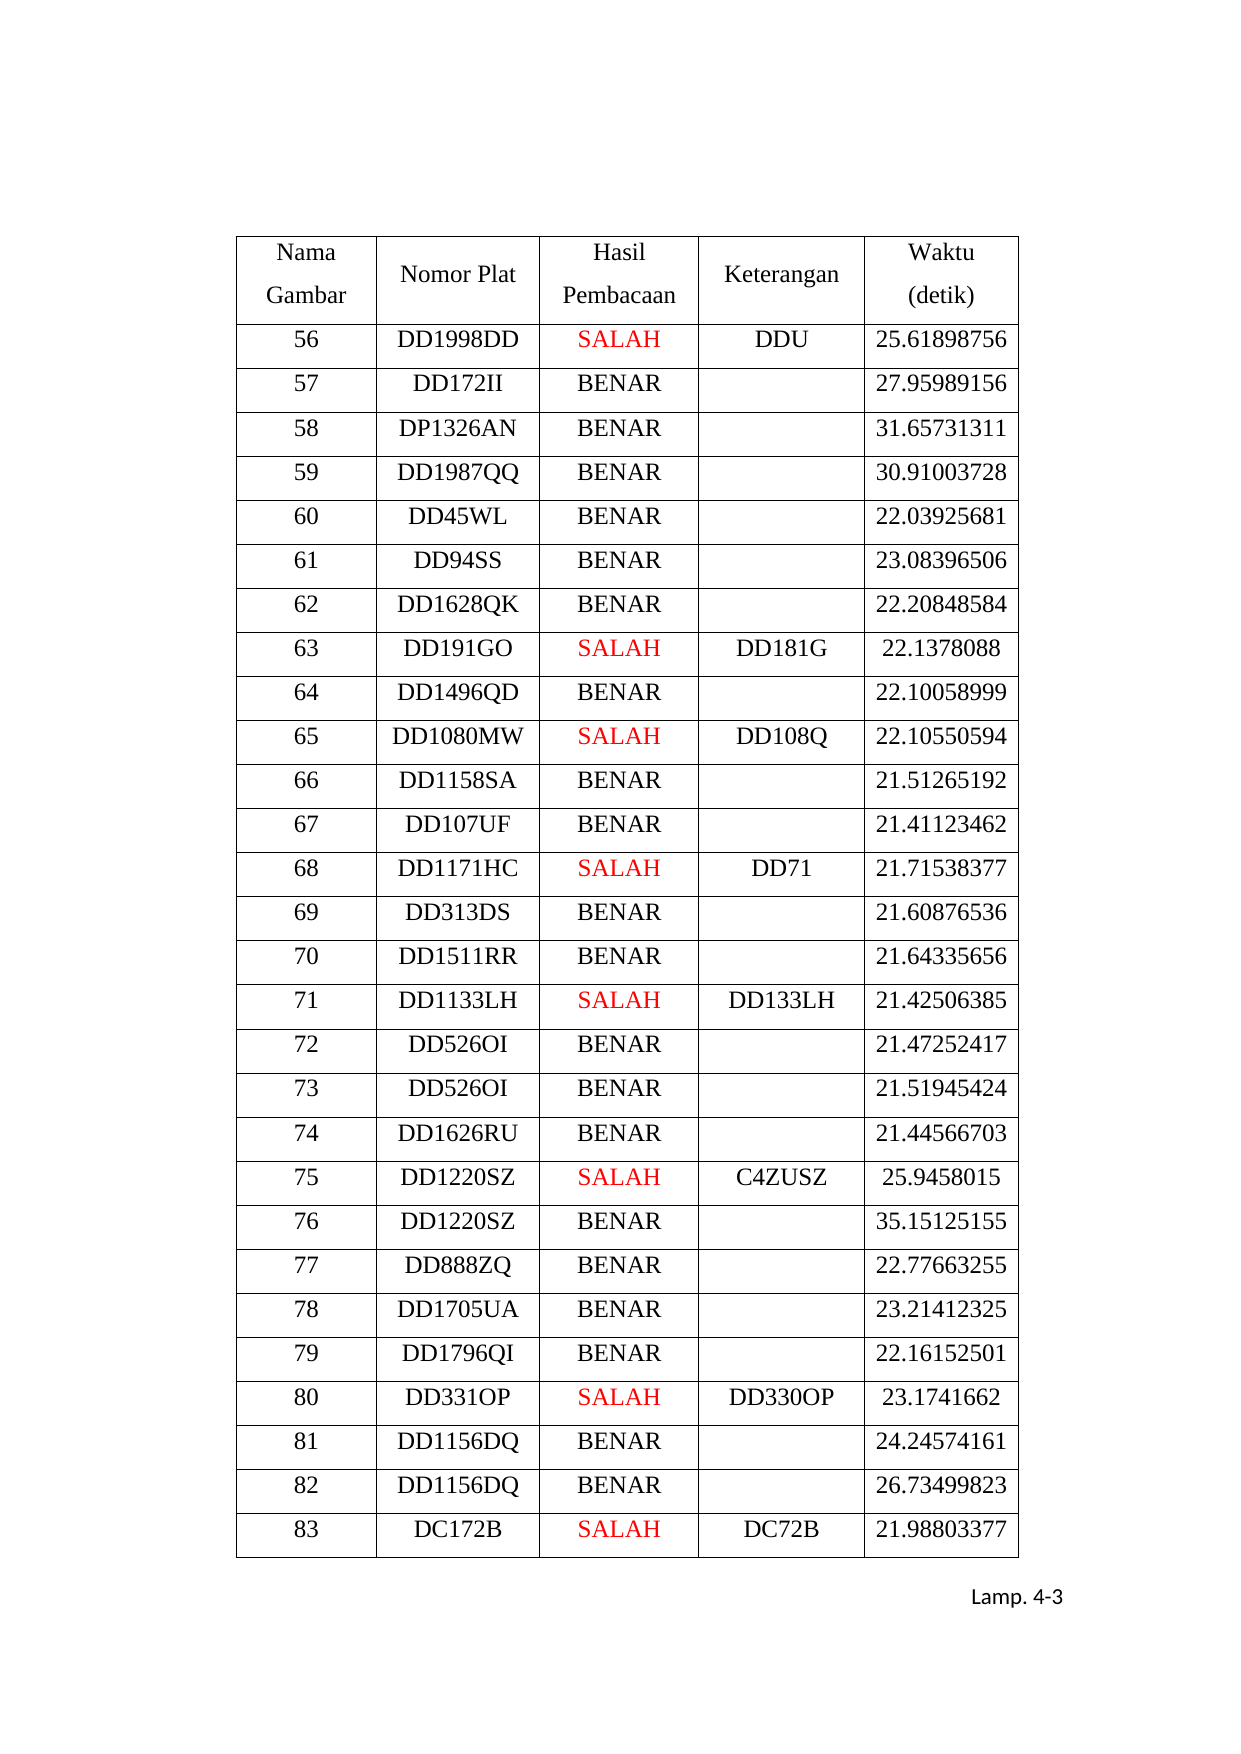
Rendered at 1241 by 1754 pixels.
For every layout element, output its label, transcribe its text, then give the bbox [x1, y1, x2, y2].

table_cell BENAR [540, 941, 698, 984]
table_cell DD1133LH [377, 985, 539, 1028]
table_cell DD71 [699, 853, 864, 896]
table_cell DD1628QK [377, 589, 539, 632]
table_cell 77 [237, 1250, 376, 1293]
table_cell DD526OI [377, 1030, 539, 1072]
table_cell 74 [237, 1118, 376, 1161]
table_cell [699, 1206, 864, 1249]
table_cell DD1626RU [377, 1118, 539, 1161]
table_cell BENAR [540, 501, 698, 544]
table_cell SALAH [540, 853, 698, 896]
table_cell 69 [237, 897, 376, 940]
table_cell 30.91003728 [865, 457, 1018, 500]
table_cell 79 [237, 1338, 376, 1381]
table_cell [699, 897, 864, 940]
table_cell [699, 1118, 864, 1161]
table_cell [699, 589, 864, 632]
table_cell 80 [237, 1382, 376, 1425]
table_cell 22.16152501 [865, 1338, 1018, 1381]
table_cell DD107UF [377, 809, 539, 852]
table_cell BENAR [540, 1250, 698, 1293]
table_cell DD1171HC [377, 853, 539, 896]
table_cell C4ZUSZ [699, 1162, 864, 1205]
table_cell Keterangan [699, 237, 864, 323]
table_cell BENAR [540, 1030, 698, 1072]
table_cell 81 [237, 1426, 376, 1469]
table_cell DD1158SA [377, 765, 539, 808]
table_cell 73 [237, 1074, 376, 1117]
table_cell 22.10550594 [865, 721, 1018, 764]
table_cell Hasil Pembacaan [540, 237, 698, 323]
table_cell 23.1741662 [865, 1382, 1018, 1425]
table_cell 72 [237, 1030, 376, 1072]
table_cell BENAR [540, 765, 698, 808]
table_cell 22.20848584 [865, 589, 1018, 632]
table_cell DD1705UA [377, 1294, 539, 1337]
table_cell BENAR [540, 1294, 698, 1337]
table_cell BENAR [540, 897, 698, 940]
table_cell DC72B [699, 1514, 864, 1557]
table_cell BENAR [540, 369, 698, 412]
table_cell DD1496QD [377, 677, 539, 720]
table_cell SALAH [540, 1382, 698, 1425]
table_cell 21.60876536 [865, 897, 1018, 940]
table_cell BENAR [540, 1074, 698, 1117]
table_cell 70 [237, 941, 376, 984]
table_cell 78 [237, 1294, 376, 1337]
table_cell 71 [237, 985, 376, 1028]
table_cell [699, 1074, 864, 1117]
table_cell 31.65731311 [865, 413, 1018, 456]
table_cell DD1511RR [377, 941, 539, 984]
table_cell [699, 413, 864, 456]
table_cell 64 [237, 677, 376, 720]
table_cell 21.47252417 [865, 1030, 1018, 1072]
table_cell SALAH [540, 633, 698, 676]
table_cell BENAR [540, 809, 698, 852]
table_cell 22.03925681 [865, 501, 1018, 544]
table_cell [699, 677, 864, 720]
table_cell 21.64335656 [865, 941, 1018, 984]
table_cell DD133LH [699, 985, 864, 1028]
table_cell DD313DS [377, 897, 539, 940]
table_cell 22.10058999 [865, 677, 1018, 720]
table_cell 63 [237, 633, 376, 676]
table_cell [699, 1250, 864, 1293]
table_cell 60 [237, 501, 376, 544]
table_cell BENAR [540, 1118, 698, 1161]
table_cell DD1156DQ [377, 1470, 539, 1513]
table_cell DD181G [699, 633, 864, 676]
table_cell SALAH [540, 1162, 698, 1205]
table_cell 23.21412325 [865, 1294, 1018, 1337]
table_cell 67 [237, 809, 376, 852]
table_cell DD45WL [377, 501, 539, 544]
table_cell [699, 941, 864, 984]
table_cell Nama Gambar [237, 237, 376, 323]
table_cell DD1998DD [377, 325, 539, 367]
table_cell 21.44566703 [865, 1118, 1018, 1161]
table_cell BENAR [540, 457, 698, 500]
table_cell SALAH [540, 325, 698, 367]
table_cell [699, 1426, 864, 1469]
table_cell 57 [237, 369, 376, 412]
table_cell 83 [237, 1514, 376, 1557]
table_cell [699, 809, 864, 852]
table_cell DD331OP [377, 1382, 539, 1425]
table_cell [699, 369, 864, 412]
table_cell 25.9458015 [865, 1162, 1018, 1205]
table_cell [699, 1030, 864, 1072]
table_cell 82 [237, 1470, 376, 1513]
table_cell DD1796QI [377, 1338, 539, 1381]
table_cell 65 [237, 721, 376, 764]
table_cell BENAR [540, 1206, 698, 1249]
table_cell 24.24574161 [865, 1426, 1018, 1469]
table_cell Nomor Plat [377, 237, 539, 323]
table_cell DC172B [377, 1514, 539, 1557]
table_cell DD1987QQ [377, 457, 539, 500]
table_cell 21.71538377 [865, 853, 1018, 896]
table_cell BENAR [540, 589, 698, 632]
table_cell BENAR [540, 413, 698, 456]
table_cell 56 [237, 325, 376, 367]
table_cell 21.98803377 [865, 1514, 1018, 1557]
table_cell [699, 765, 864, 808]
table_cell BENAR [540, 545, 698, 588]
table_cell [699, 501, 864, 544]
table_cell BENAR [540, 1470, 698, 1513]
table_cell DD526OI [377, 1074, 539, 1117]
table_cell [699, 545, 864, 588]
table_cell DD1220SZ [377, 1162, 539, 1205]
table_cell 25.61898756 [865, 325, 1018, 367]
table_cell 27.95989156 [865, 369, 1018, 412]
table_cell SALAH [540, 985, 698, 1028]
table_cell DD1156DQ [377, 1426, 539, 1469]
table_cell 76 [237, 1206, 376, 1249]
table_cell 26.73499823 [865, 1470, 1018, 1513]
table_cell [699, 1338, 864, 1381]
table_cell 59 [237, 457, 376, 500]
table_cell 21.41123462 [865, 809, 1018, 852]
table_cell DD1080MW [377, 721, 539, 764]
table_cell 21.42506385 [865, 985, 1018, 1028]
table_cell BENAR [540, 1338, 698, 1381]
table_cell BENAR [540, 677, 698, 720]
table_cell SALAH [540, 721, 698, 764]
table_cell 61 [237, 545, 376, 588]
table_cell 22.77663255 [865, 1250, 1018, 1293]
table_cell DP1326AN [377, 413, 539, 456]
table_cell 62 [237, 589, 376, 632]
table_cell DD94SS [377, 545, 539, 588]
table_cell DD1220SZ [377, 1206, 539, 1249]
table_cell [699, 1294, 864, 1337]
table_cell 58 [237, 413, 376, 456]
table_cell Waktu (detik) [865, 237, 1018, 323]
table_cell 22.1378088 [865, 633, 1018, 676]
table_cell [699, 1470, 864, 1513]
table_cell 23.08396506 [865, 545, 1018, 588]
table_cell DD108Q [699, 721, 864, 764]
table_cell 66 [237, 765, 376, 808]
table_cell 68 [237, 853, 376, 896]
table_cell DD191GO [377, 633, 539, 676]
table_cell 21.51265192 [865, 765, 1018, 808]
table_cell 35.15125155 [865, 1206, 1018, 1249]
table_cell DDU [699, 325, 864, 367]
table_cell SALAH [540, 1514, 698, 1557]
table_cell 21.51945424 [865, 1074, 1018, 1117]
table_cell DD330OP [699, 1382, 864, 1425]
table_cell [699, 457, 864, 500]
table_cell 75 [237, 1162, 376, 1205]
table_cell BENAR [540, 1426, 698, 1469]
table_cell DD888ZQ [377, 1250, 539, 1293]
table_cell DD172II [377, 369, 539, 412]
